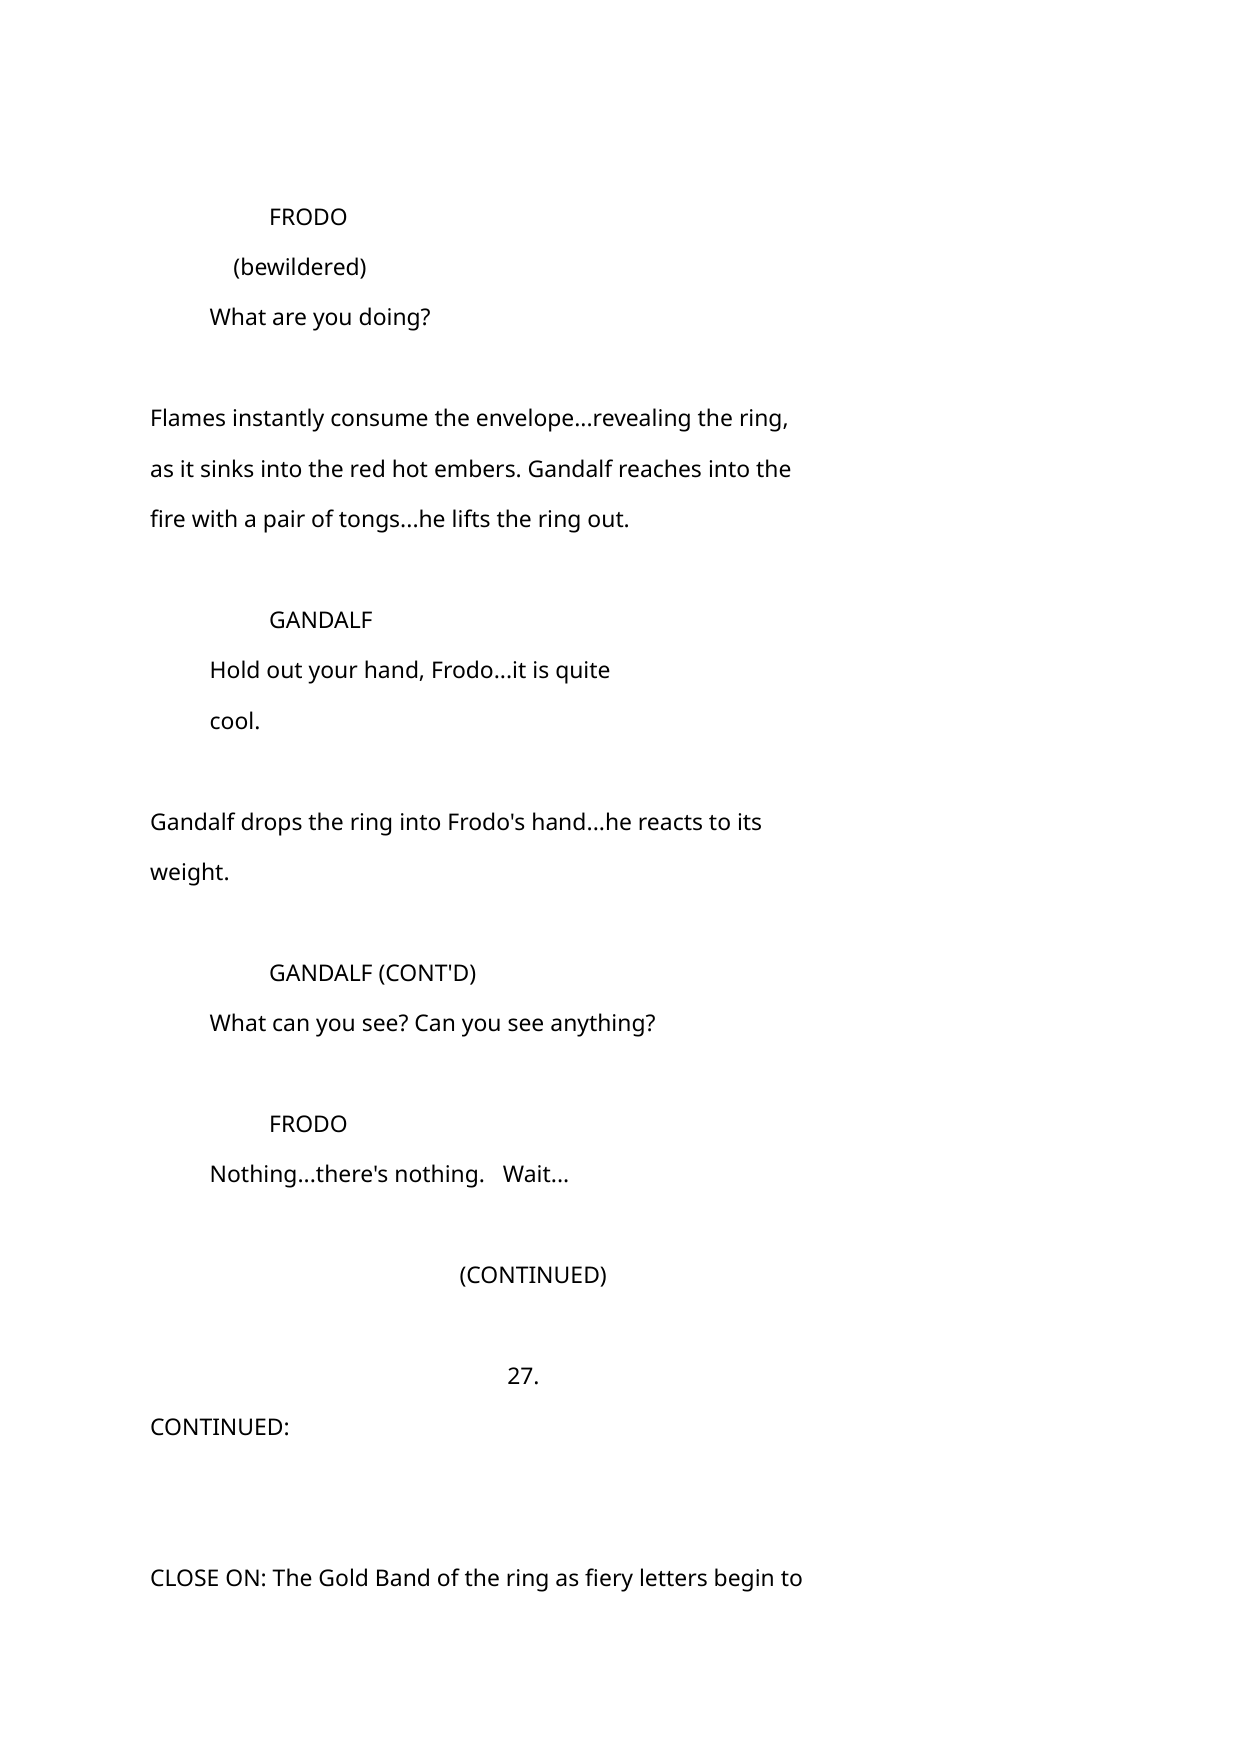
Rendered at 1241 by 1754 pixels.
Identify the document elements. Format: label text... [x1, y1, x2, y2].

text CLOSE ON: The Gold Band of the ring as fiery letters begin to [150, 1562, 1090, 1593]
text as it sinks into the red hot embers. Gandalf reaches into the [150, 452, 1090, 484]
text fire with a pair of tongs...he lifts the ring out. [150, 503, 1090, 534]
text cool. [150, 704, 1090, 736]
text What can you see? Can you see anything? [150, 1007, 1090, 1038]
text Flames instantly consume the envelope...revealing the ring, [150, 402, 1090, 433]
text What are you doing? [150, 301, 1090, 332]
text Hold out your hand, Frodo...it is quite [150, 654, 1090, 685]
text 27. [150, 1360, 1090, 1391]
text GANDALF [150, 604, 1090, 635]
text Gandalf drops the ring into Frodo's hand...he reacts to its [150, 805, 1090, 837]
text (CONTINUED) [150, 1259, 1090, 1290]
text GANDALF (CONT'D) [150, 957, 1090, 988]
text FRODO [150, 200, 1090, 232]
text weight. [150, 856, 1090, 887]
text CONTINUED: [150, 1410, 1090, 1442]
text Nothing...there's nothing. Wait... [150, 1158, 1090, 1189]
text (bewildered) [150, 251, 1090, 282]
text FRODO [150, 1108, 1090, 1139]
